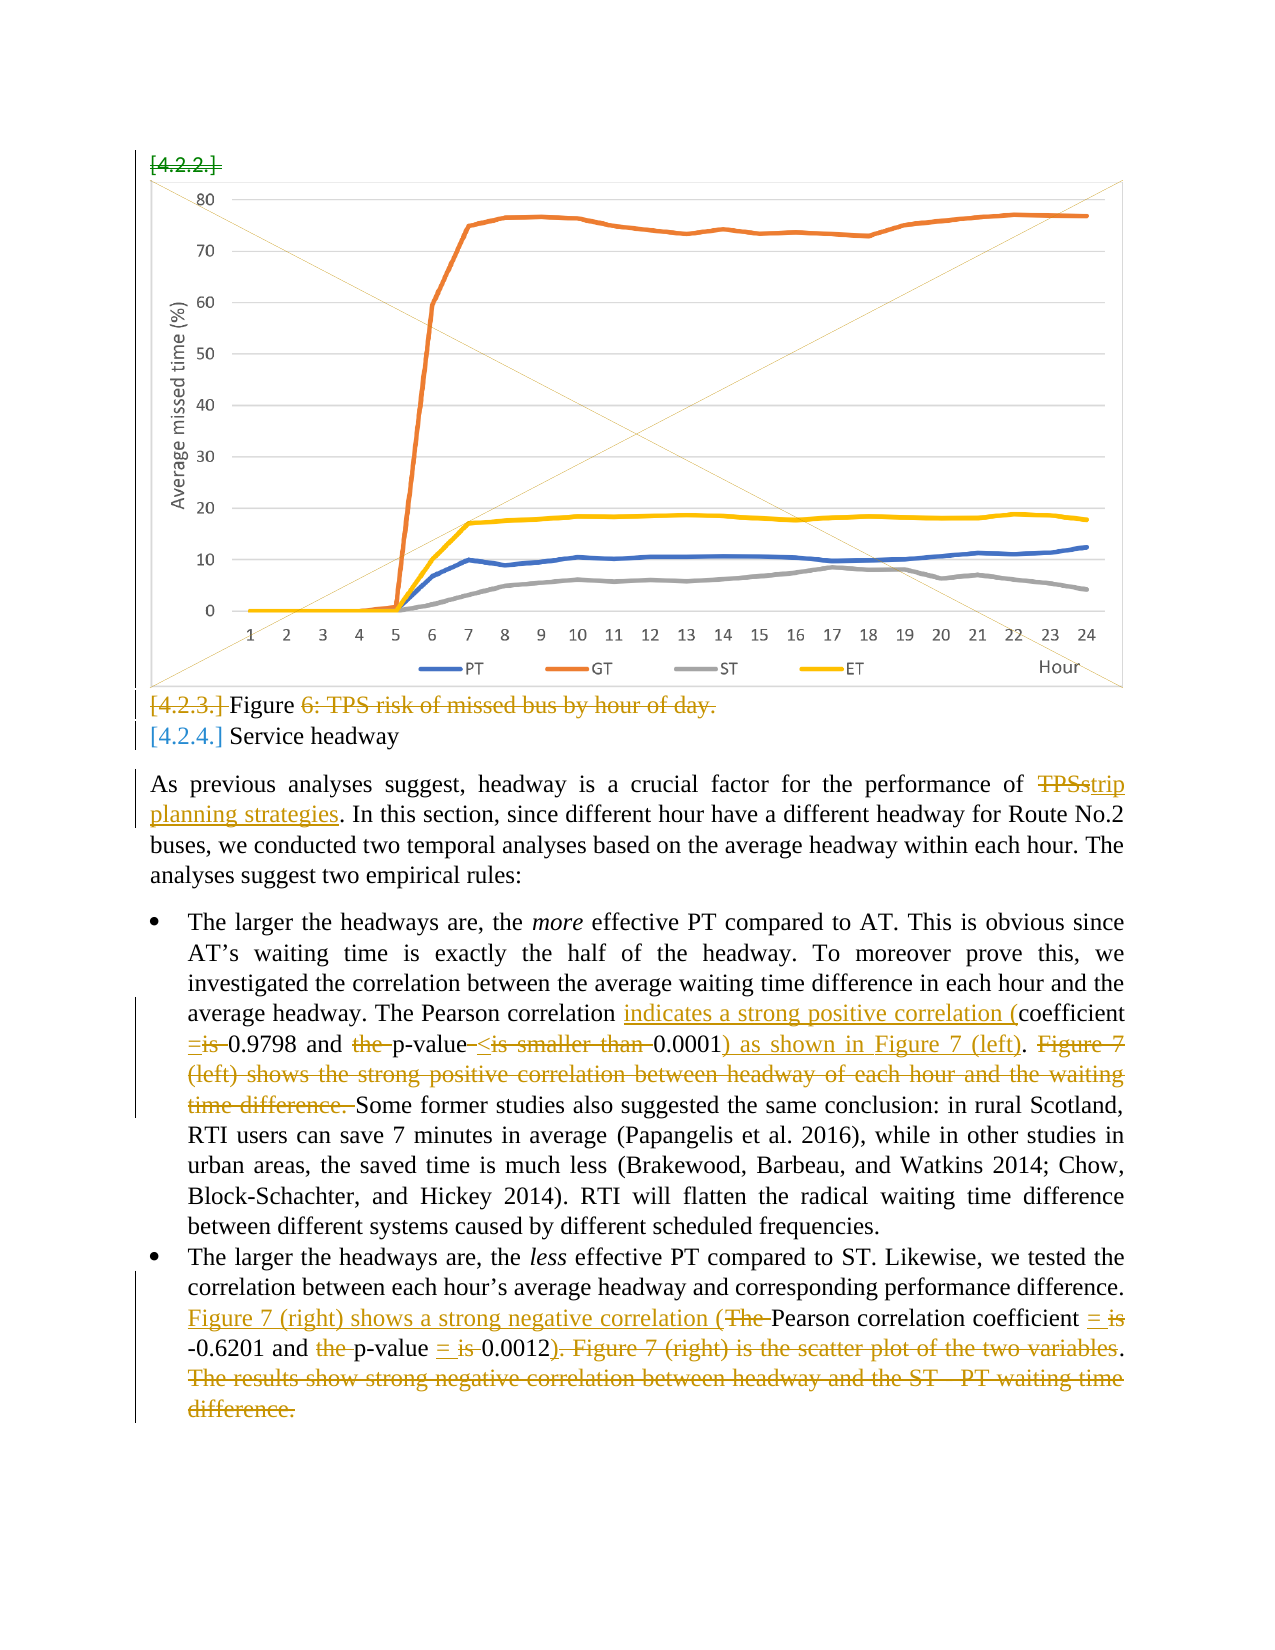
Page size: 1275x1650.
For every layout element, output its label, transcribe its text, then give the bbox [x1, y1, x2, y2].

picture [639, 181, 1123, 687]
picture [152, 435, 1121, 688]
list The larger the headways are, the less effective PT compared to ST. Likewise, we tested the correlation between each hour’s average headway and corresponding performance difference. Pearson correlation coefficient -0.6201 and p-value 0.0012. [150, 1242, 1125, 1423]
list Service headway [150, 721, 1125, 750]
picture [152, 180, 1121, 433]
picture [150, 181, 634, 687]
list The larger the headways are, the more effective PT compared to AT. This is obvious since AT’s waiting time is exactly the half of the headway. To moreover prove this, we investigated the correlation between the average waiting time difference in each hour and the average headway. The Pearson correlation coefficient0.9798 and p-value0.0001. Some former studies also suggested the same conclusion: in rural Scotland, RTI users can save 7 minutes in average (Papangelis et al. 2016), while in other studies in urban areas, the saved time is much less (Brakewood, Barbeau, and Watkins 2014; Chow, Block-Schachter, and Hickey 2014). RTI will flatten the radical waiting time difference between different systems caused by different scheduled frequencies. [150, 907, 1125, 1240]
text As previous analyses suggest, headway is a crucial factor for the performance of . In this section, since different hour have a different headway for Route No.2 buses, we conducted two temporal analyses based on the average headway within each hour. The analyses suggest two empirical rules: [150, 769, 1125, 889]
